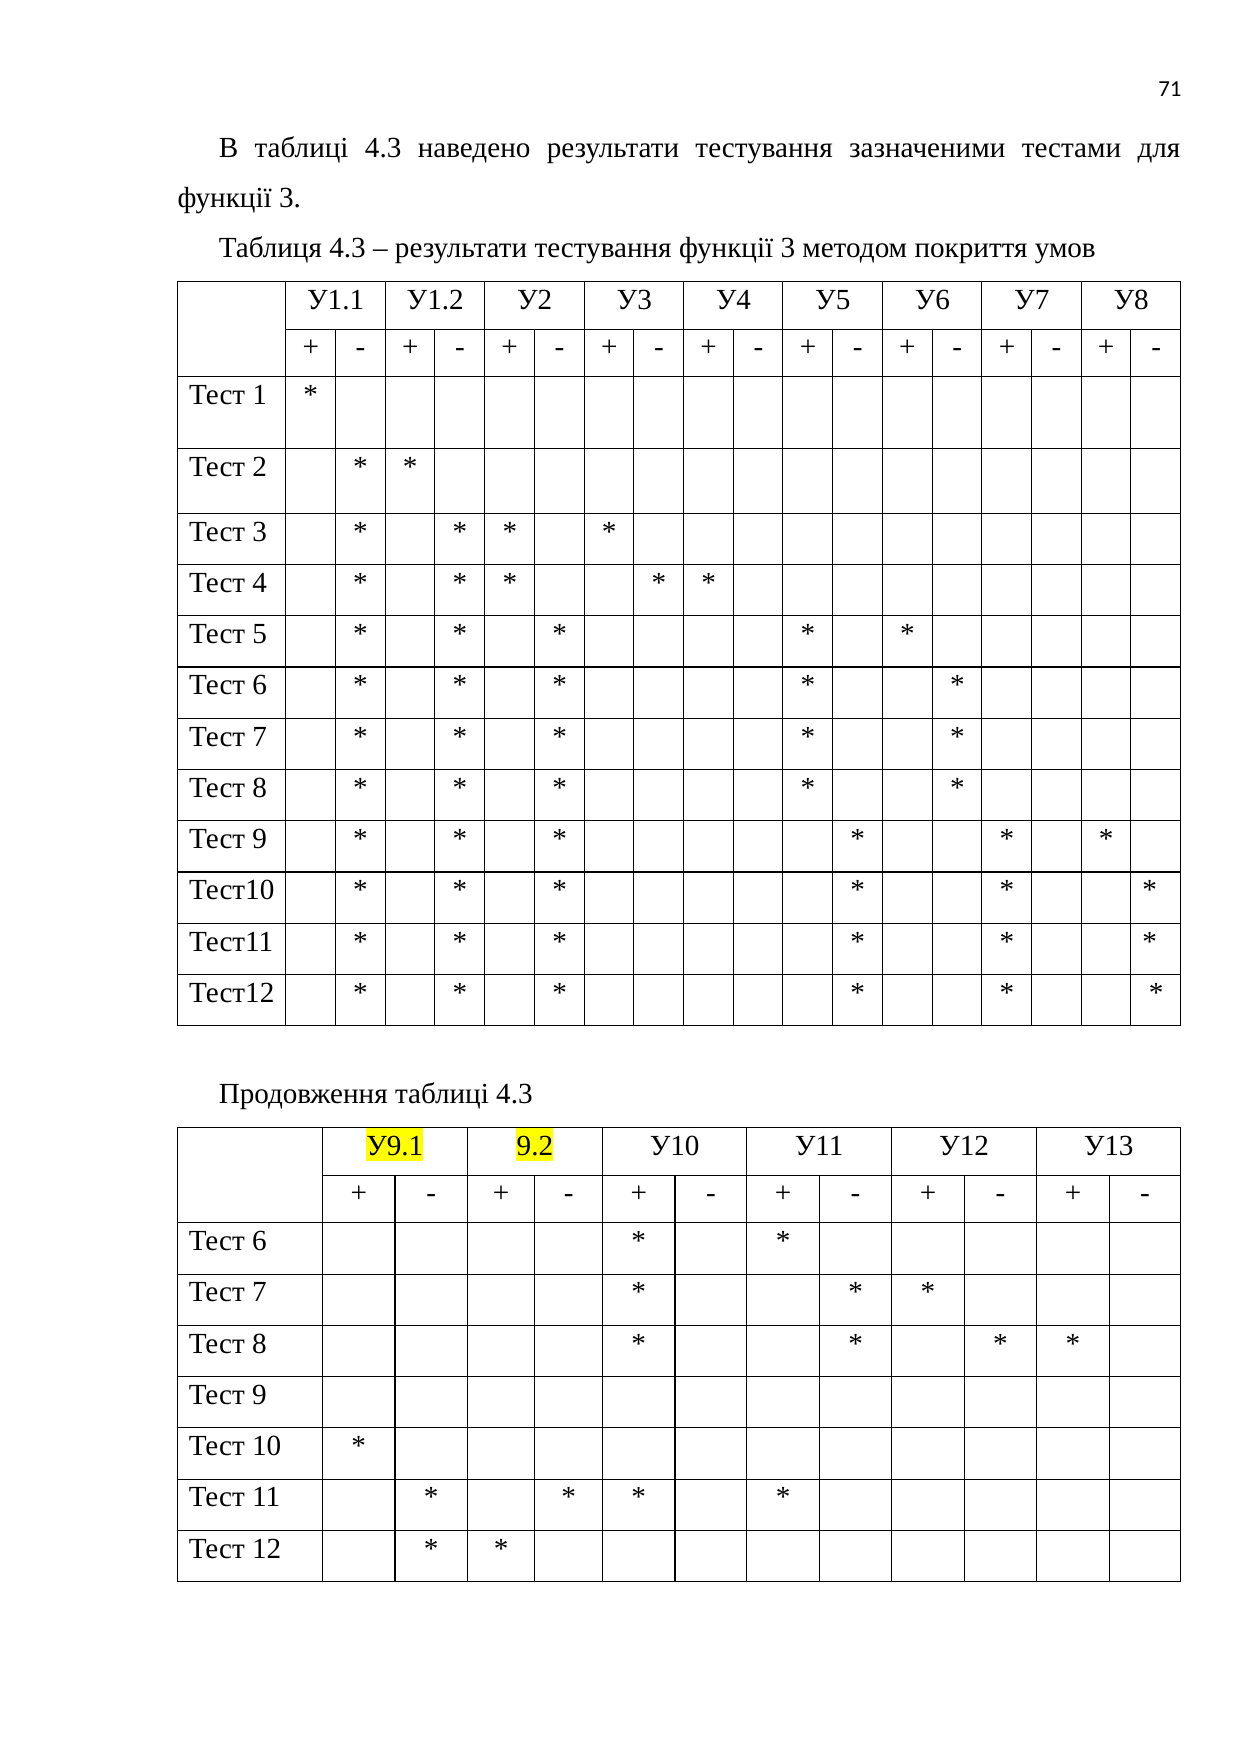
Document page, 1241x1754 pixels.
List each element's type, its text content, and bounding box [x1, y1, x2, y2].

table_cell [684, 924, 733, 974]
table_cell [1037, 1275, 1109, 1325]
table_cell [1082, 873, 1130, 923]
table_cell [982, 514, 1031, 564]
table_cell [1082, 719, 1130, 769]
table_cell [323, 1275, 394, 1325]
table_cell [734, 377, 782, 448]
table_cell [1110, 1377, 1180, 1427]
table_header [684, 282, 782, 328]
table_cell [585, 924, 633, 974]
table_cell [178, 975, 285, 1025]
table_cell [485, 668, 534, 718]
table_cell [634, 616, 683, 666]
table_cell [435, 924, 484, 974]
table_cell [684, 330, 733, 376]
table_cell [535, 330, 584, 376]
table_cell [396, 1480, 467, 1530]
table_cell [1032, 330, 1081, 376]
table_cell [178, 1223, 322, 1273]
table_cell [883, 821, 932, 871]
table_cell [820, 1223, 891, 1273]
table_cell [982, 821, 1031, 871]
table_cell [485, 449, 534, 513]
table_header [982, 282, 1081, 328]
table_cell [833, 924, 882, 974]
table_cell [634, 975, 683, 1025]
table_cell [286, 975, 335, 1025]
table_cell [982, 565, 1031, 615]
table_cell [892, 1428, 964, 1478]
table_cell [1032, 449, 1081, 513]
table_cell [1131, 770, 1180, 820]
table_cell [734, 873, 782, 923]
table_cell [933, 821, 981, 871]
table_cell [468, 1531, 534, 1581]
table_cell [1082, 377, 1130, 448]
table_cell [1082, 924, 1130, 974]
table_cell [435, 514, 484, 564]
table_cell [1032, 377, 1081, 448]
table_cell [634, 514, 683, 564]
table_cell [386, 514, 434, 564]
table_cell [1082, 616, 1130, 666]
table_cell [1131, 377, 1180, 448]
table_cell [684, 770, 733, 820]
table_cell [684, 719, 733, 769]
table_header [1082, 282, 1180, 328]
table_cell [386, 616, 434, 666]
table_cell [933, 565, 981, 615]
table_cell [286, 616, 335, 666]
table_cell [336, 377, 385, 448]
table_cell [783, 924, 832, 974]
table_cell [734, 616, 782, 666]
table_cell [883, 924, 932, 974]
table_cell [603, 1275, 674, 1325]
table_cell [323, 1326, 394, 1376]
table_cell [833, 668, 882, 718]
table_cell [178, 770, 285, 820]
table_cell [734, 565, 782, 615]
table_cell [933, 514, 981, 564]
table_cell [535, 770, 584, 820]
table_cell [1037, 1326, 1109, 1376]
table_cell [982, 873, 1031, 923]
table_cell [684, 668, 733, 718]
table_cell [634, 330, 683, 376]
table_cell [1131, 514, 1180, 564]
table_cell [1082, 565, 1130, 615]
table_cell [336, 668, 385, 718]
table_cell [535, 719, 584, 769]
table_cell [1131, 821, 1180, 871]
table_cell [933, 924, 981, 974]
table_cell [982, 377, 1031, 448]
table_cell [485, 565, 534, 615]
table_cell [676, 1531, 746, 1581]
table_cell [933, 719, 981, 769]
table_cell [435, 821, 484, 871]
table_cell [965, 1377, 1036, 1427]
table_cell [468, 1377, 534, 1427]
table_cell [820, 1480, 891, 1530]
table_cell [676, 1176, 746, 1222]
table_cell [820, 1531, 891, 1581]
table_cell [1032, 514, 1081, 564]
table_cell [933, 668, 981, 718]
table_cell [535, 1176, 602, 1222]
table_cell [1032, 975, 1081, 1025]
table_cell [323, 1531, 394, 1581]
text Таблиця 4.3 – результати тестування функції 3 методом покриття умов [177, 231, 1181, 264]
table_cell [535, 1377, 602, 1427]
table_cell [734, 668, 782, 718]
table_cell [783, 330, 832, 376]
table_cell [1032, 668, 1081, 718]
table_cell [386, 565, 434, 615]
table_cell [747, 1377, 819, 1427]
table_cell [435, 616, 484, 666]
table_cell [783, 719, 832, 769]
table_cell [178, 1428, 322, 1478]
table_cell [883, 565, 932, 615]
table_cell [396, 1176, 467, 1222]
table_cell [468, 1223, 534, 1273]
text В таблиці 4.3 наведено результати тестування зазначеними тестами для функції 3. [177, 130, 1181, 214]
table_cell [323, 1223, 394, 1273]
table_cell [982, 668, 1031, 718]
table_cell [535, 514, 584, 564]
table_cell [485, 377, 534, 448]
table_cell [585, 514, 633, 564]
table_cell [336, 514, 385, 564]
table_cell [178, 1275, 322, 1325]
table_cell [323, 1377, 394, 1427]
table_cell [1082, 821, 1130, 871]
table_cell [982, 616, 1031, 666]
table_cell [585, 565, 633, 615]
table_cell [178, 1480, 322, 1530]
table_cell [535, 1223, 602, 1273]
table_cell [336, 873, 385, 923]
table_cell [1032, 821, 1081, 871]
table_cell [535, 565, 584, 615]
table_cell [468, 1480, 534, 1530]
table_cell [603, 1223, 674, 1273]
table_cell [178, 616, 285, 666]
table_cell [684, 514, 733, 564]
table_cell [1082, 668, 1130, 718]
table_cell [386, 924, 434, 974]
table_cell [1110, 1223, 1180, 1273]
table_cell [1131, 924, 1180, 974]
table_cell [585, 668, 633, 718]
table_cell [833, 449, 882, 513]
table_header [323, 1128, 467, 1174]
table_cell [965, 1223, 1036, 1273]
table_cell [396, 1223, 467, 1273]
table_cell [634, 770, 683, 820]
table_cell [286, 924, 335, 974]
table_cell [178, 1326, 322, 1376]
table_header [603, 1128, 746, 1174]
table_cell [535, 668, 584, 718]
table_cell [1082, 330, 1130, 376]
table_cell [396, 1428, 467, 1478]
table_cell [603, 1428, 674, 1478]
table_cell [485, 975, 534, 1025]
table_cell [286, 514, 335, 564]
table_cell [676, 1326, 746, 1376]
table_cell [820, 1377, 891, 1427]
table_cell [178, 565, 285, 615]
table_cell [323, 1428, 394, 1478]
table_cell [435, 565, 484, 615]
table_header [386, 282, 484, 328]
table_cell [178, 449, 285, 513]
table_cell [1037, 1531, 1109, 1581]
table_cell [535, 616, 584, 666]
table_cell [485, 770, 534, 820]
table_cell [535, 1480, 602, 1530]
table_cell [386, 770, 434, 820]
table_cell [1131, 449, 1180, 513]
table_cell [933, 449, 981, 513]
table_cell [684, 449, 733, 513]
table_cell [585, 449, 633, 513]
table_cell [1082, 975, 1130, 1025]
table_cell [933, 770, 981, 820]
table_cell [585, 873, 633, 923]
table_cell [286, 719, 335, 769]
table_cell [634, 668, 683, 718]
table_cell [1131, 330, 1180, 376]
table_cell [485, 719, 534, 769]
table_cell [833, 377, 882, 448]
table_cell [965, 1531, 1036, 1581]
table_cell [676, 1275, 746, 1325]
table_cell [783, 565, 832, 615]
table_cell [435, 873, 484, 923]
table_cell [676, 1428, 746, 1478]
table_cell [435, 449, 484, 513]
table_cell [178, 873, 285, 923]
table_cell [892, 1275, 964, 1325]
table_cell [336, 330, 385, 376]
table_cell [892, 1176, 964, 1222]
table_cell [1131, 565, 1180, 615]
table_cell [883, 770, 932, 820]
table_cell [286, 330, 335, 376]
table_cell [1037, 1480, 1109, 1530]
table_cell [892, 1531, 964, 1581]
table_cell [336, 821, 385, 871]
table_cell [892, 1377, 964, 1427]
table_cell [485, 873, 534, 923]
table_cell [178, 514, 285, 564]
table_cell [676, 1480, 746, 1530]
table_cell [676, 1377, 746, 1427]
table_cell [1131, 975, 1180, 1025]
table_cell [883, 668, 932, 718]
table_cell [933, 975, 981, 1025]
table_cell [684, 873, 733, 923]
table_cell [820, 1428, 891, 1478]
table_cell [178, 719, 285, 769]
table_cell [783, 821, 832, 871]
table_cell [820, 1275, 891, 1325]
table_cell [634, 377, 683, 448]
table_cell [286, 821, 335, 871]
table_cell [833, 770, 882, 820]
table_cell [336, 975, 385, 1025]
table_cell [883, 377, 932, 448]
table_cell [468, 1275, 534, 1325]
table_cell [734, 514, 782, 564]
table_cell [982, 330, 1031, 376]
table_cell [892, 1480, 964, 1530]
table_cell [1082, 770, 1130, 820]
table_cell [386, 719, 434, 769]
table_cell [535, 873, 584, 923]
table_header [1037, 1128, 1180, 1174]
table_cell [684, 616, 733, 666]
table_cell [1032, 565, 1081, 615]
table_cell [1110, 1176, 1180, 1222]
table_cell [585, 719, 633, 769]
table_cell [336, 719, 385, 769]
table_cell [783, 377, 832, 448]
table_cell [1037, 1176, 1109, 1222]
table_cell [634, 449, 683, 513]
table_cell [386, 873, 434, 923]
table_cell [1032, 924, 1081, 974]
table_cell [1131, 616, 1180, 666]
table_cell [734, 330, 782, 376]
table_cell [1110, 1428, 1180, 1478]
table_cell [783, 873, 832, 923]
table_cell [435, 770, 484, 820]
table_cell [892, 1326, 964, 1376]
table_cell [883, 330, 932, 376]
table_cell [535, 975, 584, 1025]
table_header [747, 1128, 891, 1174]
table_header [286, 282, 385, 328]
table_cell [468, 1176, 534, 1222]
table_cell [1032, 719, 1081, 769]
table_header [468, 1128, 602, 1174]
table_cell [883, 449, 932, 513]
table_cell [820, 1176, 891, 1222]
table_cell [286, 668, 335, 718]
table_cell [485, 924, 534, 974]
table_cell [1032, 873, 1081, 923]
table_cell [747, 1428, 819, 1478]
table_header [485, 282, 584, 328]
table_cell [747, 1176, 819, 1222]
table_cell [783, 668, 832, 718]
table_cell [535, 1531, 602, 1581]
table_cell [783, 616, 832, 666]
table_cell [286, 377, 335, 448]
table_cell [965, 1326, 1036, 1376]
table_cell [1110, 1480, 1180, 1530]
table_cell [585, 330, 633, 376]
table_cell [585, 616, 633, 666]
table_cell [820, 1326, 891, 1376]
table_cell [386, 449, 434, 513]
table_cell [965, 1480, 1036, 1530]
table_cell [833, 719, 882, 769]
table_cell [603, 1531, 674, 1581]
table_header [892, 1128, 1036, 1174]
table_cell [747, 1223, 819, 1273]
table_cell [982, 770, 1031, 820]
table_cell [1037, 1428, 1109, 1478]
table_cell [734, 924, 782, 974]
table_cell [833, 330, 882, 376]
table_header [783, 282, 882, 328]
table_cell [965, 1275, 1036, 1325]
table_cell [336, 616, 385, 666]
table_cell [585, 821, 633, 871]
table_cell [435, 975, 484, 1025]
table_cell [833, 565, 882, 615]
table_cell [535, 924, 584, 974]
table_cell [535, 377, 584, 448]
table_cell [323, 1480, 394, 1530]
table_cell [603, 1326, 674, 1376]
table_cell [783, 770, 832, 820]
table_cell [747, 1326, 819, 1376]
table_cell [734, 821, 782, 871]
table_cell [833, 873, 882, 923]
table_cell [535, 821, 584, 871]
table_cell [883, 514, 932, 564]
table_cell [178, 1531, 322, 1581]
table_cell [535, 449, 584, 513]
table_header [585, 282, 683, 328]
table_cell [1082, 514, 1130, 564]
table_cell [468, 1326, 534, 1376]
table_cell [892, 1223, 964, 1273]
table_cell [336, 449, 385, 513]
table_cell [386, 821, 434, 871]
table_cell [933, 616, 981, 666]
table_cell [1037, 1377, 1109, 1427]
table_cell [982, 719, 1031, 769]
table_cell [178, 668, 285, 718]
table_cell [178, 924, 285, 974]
text Продовження таблиці 4.3 [218, 1077, 1181, 1110]
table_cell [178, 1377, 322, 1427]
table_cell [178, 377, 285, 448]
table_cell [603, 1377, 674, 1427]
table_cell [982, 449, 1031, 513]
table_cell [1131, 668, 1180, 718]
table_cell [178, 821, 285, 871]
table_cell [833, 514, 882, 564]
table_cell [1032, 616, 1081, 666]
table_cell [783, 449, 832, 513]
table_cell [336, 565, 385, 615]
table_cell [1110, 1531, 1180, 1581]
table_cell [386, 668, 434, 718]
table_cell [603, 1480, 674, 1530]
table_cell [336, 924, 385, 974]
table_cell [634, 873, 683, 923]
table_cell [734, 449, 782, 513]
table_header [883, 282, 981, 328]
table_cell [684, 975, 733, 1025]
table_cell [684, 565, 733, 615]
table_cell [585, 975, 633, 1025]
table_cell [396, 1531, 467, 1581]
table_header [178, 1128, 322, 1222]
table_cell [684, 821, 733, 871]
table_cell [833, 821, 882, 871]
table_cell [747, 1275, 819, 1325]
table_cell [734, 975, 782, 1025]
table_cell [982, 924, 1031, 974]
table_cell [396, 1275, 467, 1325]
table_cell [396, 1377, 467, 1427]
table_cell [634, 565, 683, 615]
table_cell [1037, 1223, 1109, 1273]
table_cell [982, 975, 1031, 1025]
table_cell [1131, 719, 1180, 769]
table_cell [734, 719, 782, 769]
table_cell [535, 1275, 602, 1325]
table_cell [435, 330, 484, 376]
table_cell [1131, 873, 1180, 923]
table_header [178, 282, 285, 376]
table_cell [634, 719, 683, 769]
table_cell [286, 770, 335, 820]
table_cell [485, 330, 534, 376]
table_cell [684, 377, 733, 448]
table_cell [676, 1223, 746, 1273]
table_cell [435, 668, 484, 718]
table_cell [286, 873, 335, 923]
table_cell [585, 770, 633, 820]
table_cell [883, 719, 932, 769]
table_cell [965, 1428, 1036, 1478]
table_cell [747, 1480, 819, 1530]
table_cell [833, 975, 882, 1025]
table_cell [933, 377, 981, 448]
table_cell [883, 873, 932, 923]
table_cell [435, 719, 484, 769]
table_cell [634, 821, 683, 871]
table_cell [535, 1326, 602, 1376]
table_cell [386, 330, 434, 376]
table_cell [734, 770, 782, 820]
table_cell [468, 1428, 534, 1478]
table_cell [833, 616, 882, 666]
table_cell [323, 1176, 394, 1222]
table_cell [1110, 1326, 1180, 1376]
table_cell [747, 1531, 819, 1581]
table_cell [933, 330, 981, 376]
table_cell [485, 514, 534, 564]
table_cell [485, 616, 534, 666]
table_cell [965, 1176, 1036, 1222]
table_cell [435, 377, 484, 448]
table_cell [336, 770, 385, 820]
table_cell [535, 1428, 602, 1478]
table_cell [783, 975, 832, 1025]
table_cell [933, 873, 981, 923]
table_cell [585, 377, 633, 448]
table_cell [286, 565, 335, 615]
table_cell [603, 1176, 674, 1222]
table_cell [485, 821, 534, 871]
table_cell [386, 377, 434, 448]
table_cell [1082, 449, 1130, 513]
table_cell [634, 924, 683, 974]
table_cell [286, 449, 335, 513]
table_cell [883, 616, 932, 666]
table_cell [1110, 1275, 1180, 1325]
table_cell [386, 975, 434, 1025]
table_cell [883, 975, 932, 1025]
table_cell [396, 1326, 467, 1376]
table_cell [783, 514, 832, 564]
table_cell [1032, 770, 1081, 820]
